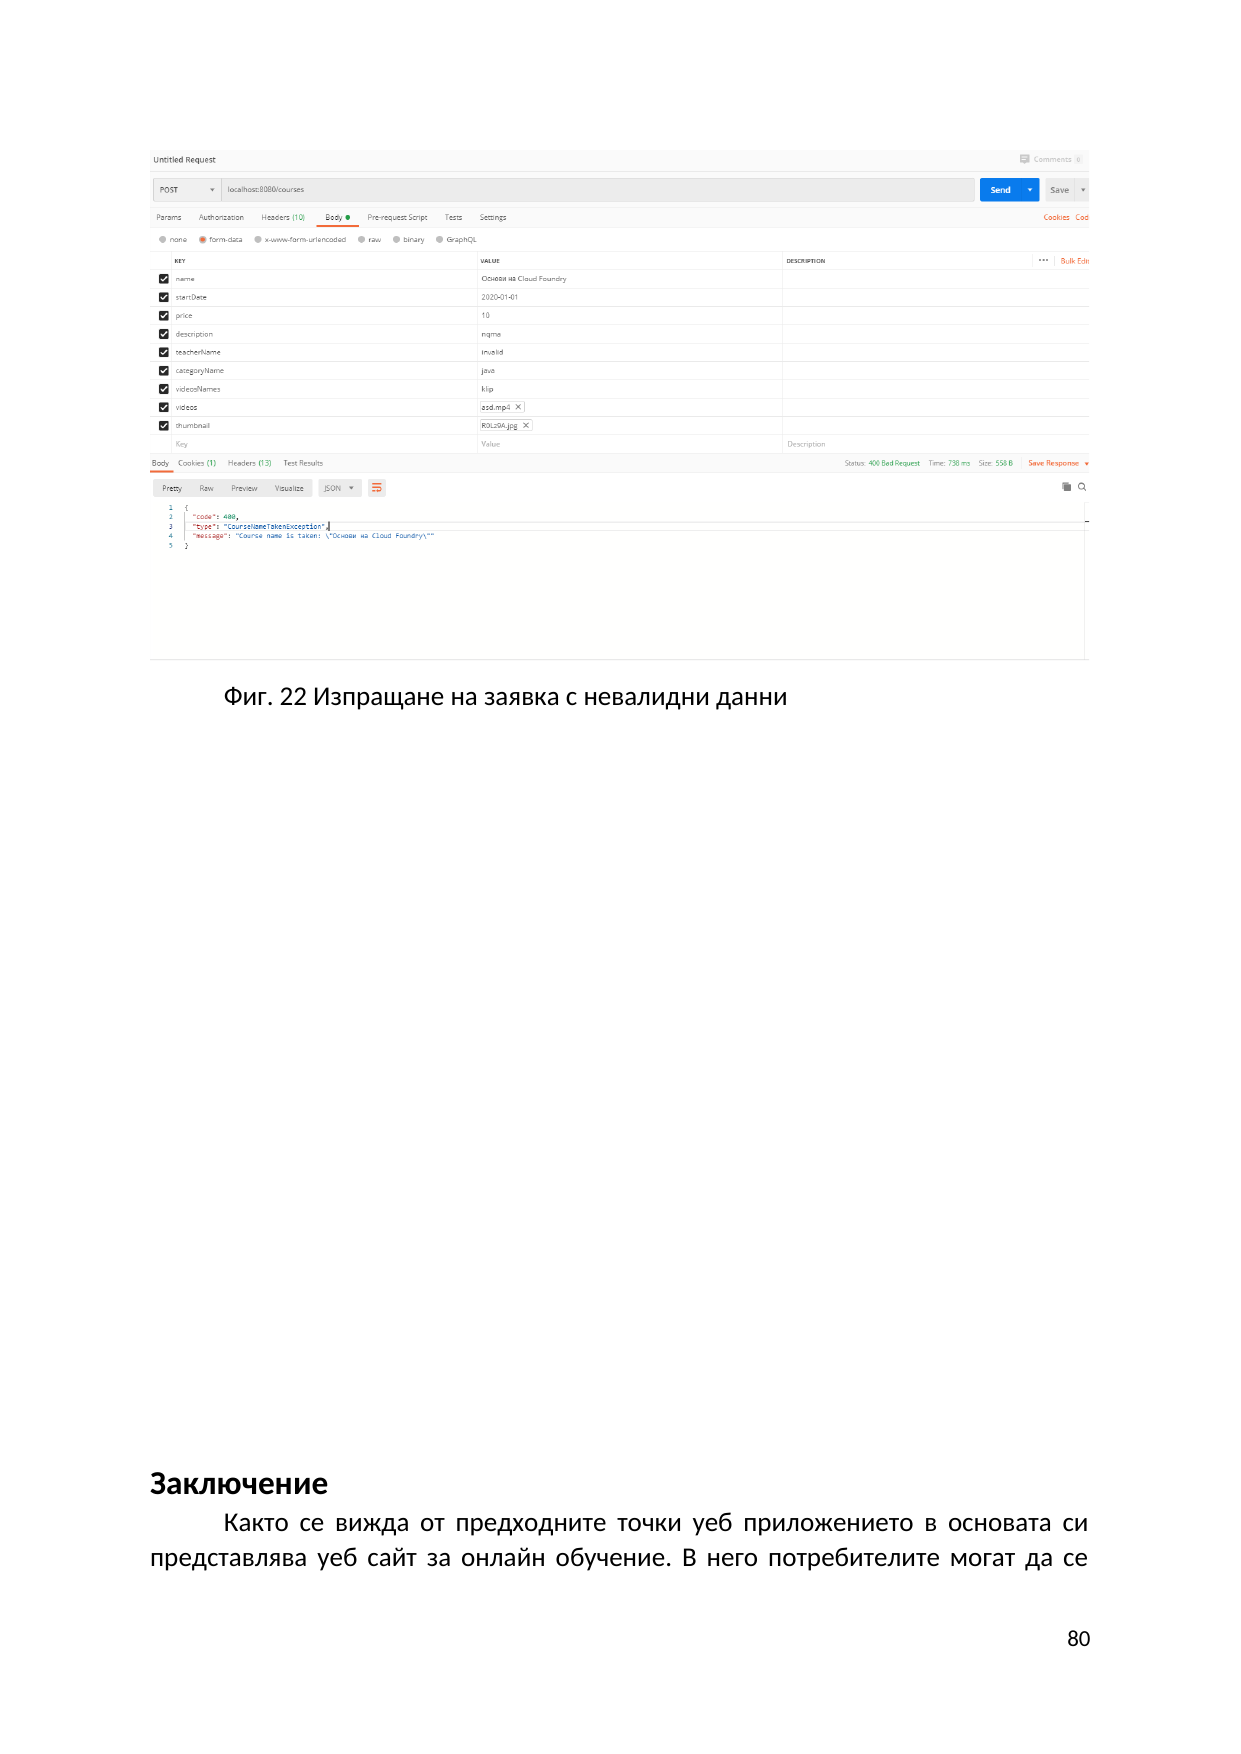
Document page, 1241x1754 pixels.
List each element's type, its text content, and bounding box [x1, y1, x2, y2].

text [150, 1505, 1090, 1573]
picture [150, 150, 1090, 661]
subtitle Заключение [150, 1462, 1090, 1503]
text Фиг. 22 Изпращане на заявка с невалидни данни [150, 679, 1090, 712]
